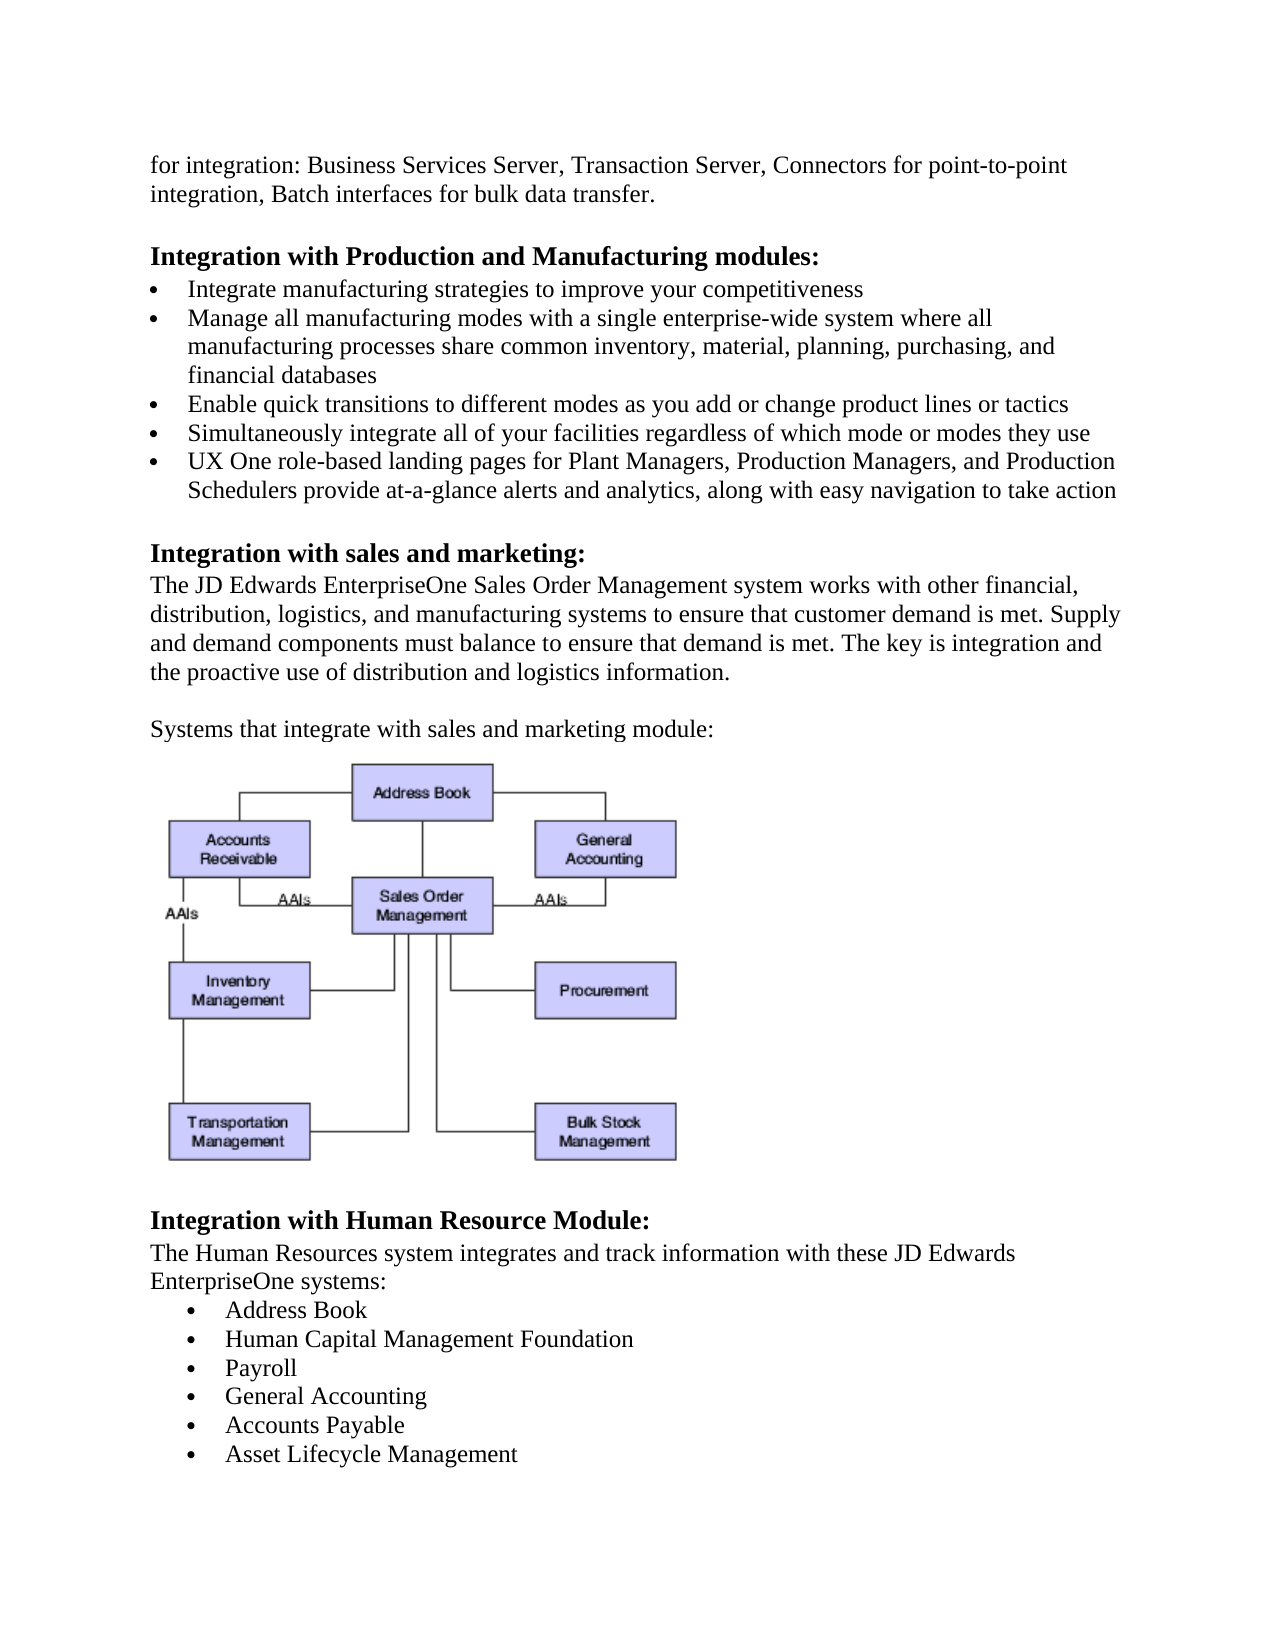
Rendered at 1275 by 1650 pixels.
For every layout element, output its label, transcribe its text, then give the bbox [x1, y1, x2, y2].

list Accounts Payable [187, 1410, 1125, 1439]
list Payroll [187, 1353, 1125, 1381]
list Human Capital Management Foundation [187, 1324, 1125, 1353]
list Simultaneously integrate all of your facilities regardless of which mode or modes they use [150, 418, 1125, 446]
subtitle Integration with sales and marketing: [150, 537, 1125, 568]
list General Accounting [187, 1381, 1125, 1410]
list Integrate manufacturing strategies to improve your competitiveness [150, 274, 1125, 303]
subtitle Integration with Human Resource Module: [150, 1204, 1125, 1235]
subtitle Integration with Production and Manufacturing modules: [150, 240, 1125, 272]
picture [150, 742, 752, 1172]
list Asset Lifecycle Management [187, 1439, 1125, 1468]
text Systems that integrate with sales and marketing module: [150, 714, 1125, 743]
text The Human Resources system integrates and track information with these JD Edwards EnterpriseOne systems: [150, 1238, 1125, 1295]
list Address Book [187, 1295, 1125, 1324]
list UX One role-based landing pages for Plant Managers, Production Managers, and Production Schedulers provide at-a-glance alerts and analytics, along with easy navigation to take action [150, 446, 1125, 504]
list Enable quick transitions to different modes as you add or change product lines or tactics [150, 389, 1125, 418]
list Manage all manufacturing modes with a single enterprise-wide system where all manufacturing processes share common inventory, material, planning, purchasing, and financial databases [150, 303, 1125, 389]
text The JD Edwards EnterpriseOne Sales Order Management system works with other financial, distribution, logistics, and manufacturing systems to ensure that customer demand is met. Supply and demand components must balance to ensure that demand is met. The key is integration and the proactive use of distribution and logistics information. [730, 570, 1125, 685]
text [150, 150, 1125, 207]
